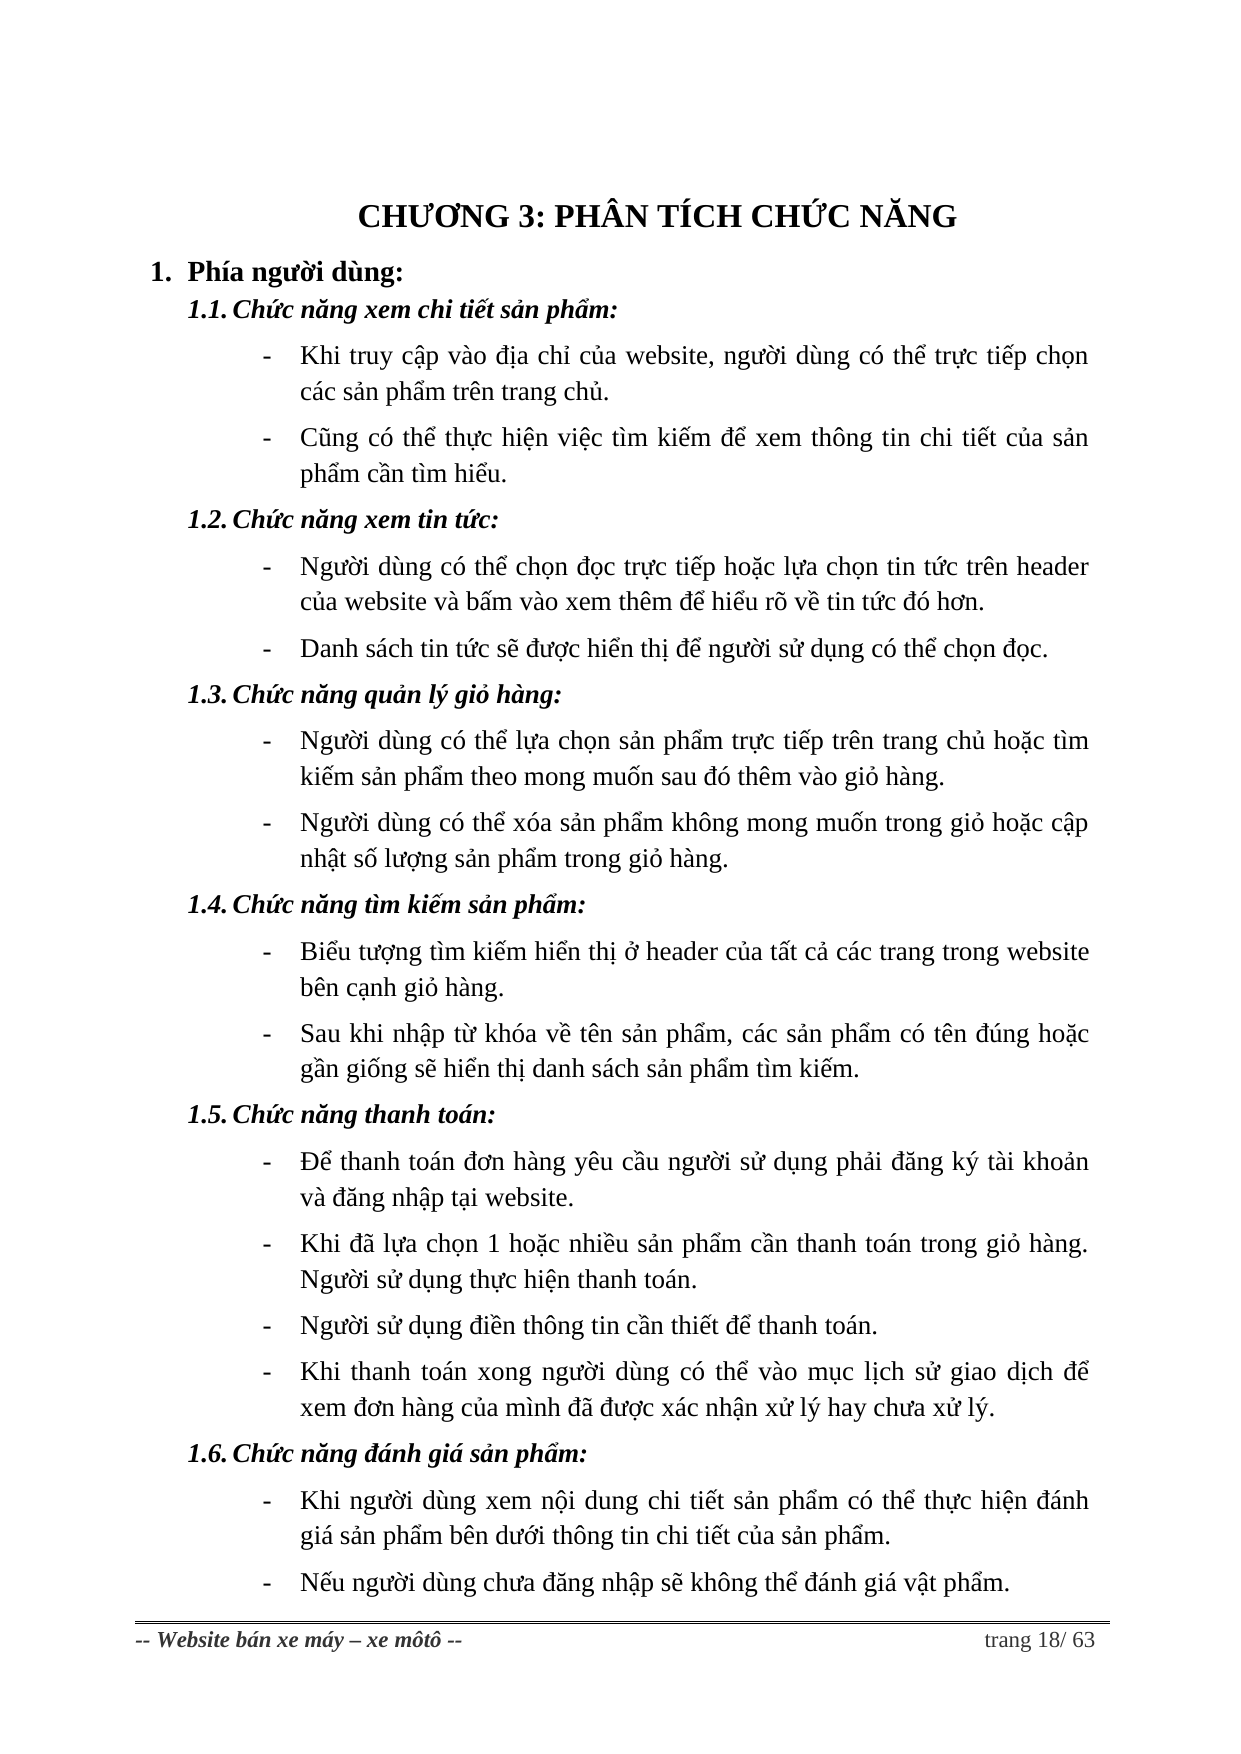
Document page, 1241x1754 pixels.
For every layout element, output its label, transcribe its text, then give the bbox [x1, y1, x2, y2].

list Chức năng xem tin tức: [187, 503, 1090, 534]
list Danh sách tin tức sẽ được hiển thị để người sử dụng có thể chọn đọc. [262, 632, 1090, 663]
list Khi người dùng xem nội dung chi tiết sản phẩm có thể thực hiện đánh giá sản phẩm bên dưới thông tin chi tiết của sản phẩm. [262, 1484, 1090, 1551]
list Người dùng có thể chọn đọc trực tiếp hoặc lựa chọn tin tức trên header của website và bấm vào xem thêm để hiểu rõ về tin tức đó hơn. [262, 550, 1090, 617]
list Chức năng tìm kiếm sản phẩm: [187, 888, 1090, 919]
list Sau khi nhập từ khóa về tên sản phẩm, các sản phẩm có tên đúng hoặc gần giống sẽ hiển thị danh sách sản phẩm tìm kiếm. [262, 1017, 1090, 1084]
list Phía người dùng: [150, 254, 1090, 288]
list Chức năng quản lý giỏ hàng: [187, 678, 1090, 709]
list Khi truy cập vào địa chỉ của website, người dùng có thể trực tiếp chọn các sản phẩm trên trang chủ. [262, 339, 1090, 406]
list CHƯƠNG 3: PHÂN TÍCH CHỨC NĂNG [225, 197, 1090, 235]
list Chức năng đánh giá sản phẩm: [187, 1437, 1090, 1468]
list Chức năng xem chi tiết sản phẩm: [187, 293, 1090, 324]
list Người dùng có thể lựa chọn sản phẩm trực tiếp trên trang chủ hoặc tìm kiếm sản phẩm theo mong muốn sau đó thêm vào giỏ hàng. [262, 724, 1090, 791]
list Người dùng có thể xóa sản phẩm không mong muốn trong giỏ hoặc cập nhật số lượng sản phẩm trong giỏ hàng. [262, 806, 1090, 873]
list Nếu người dùng chưa đăng nhập sẽ không thể đánh giá vật phẩm. [262, 1566, 1090, 1597]
list Khi thanh toán xong người dùng có thể vào mục lịch sử giao dịch để xem đơn hàng của mình đã được xác nhận xử lý hay chưa xử lý. [262, 1355, 1090, 1422]
list Biểu tượng tìm kiếm hiển thị ở header của tất cả các trang trong website bên cạnh giỏ hàng. [262, 935, 1090, 1002]
list Khi đã lựa chọn 1 hoặc nhiều sản phẩm cần thanh toán trong giỏ hàng. Người sử dụng thực hiện thanh toán. [262, 1227, 1090, 1294]
list Cũng có thể thực hiện việc tìm kiếm để xem thông tin chi tiết của sản phẩm cần tìm hiểu. [262, 421, 1090, 488]
list Để thanh toán đơn hàng yêu cầu người sử dụng phải đăng ký tài khoản và đăng nhập tại website. [262, 1145, 1090, 1212]
list Người sử dụng điền thông tin cần thiết để thanh toán. [262, 1309, 1090, 1340]
list Chức năng thanh toán: [187, 1099, 1090, 1130]
